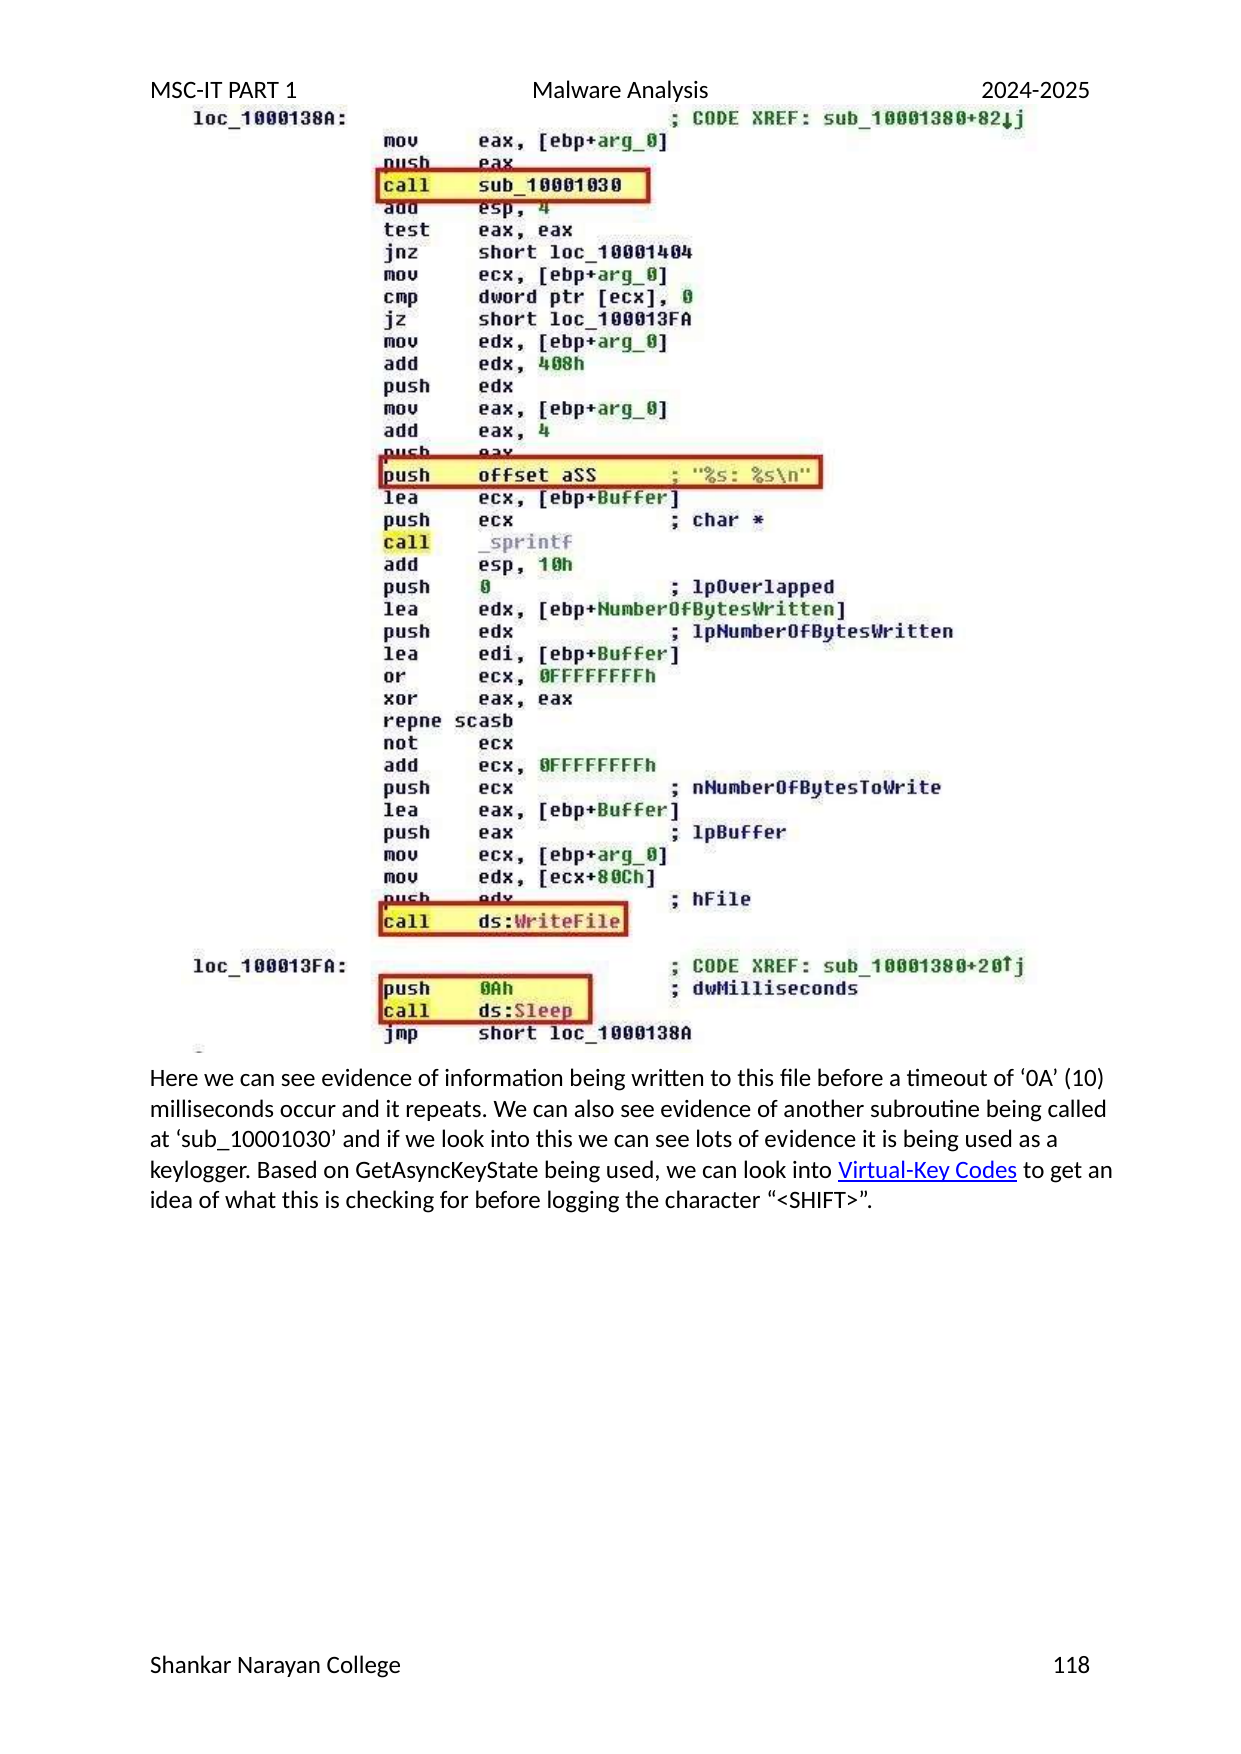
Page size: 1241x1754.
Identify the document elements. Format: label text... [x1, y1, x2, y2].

picture [181, 104, 1122, 1053]
text Here we can see evidence of information being written to this file before a timeout of ‘0A’ (10) milliseconds occur and it repeats. We can also see evidence of another subroutine being called at ‘sub_10001030’ and if we look into this we can see lots of evidence it is being used as a keylogger. Based on GetAsyncKeyState being used, we can look into Virtual-Key Codes to get an idea of what this is checking for before logging the character “<SHIFT>”. [149, 1063, 1116, 1215]
